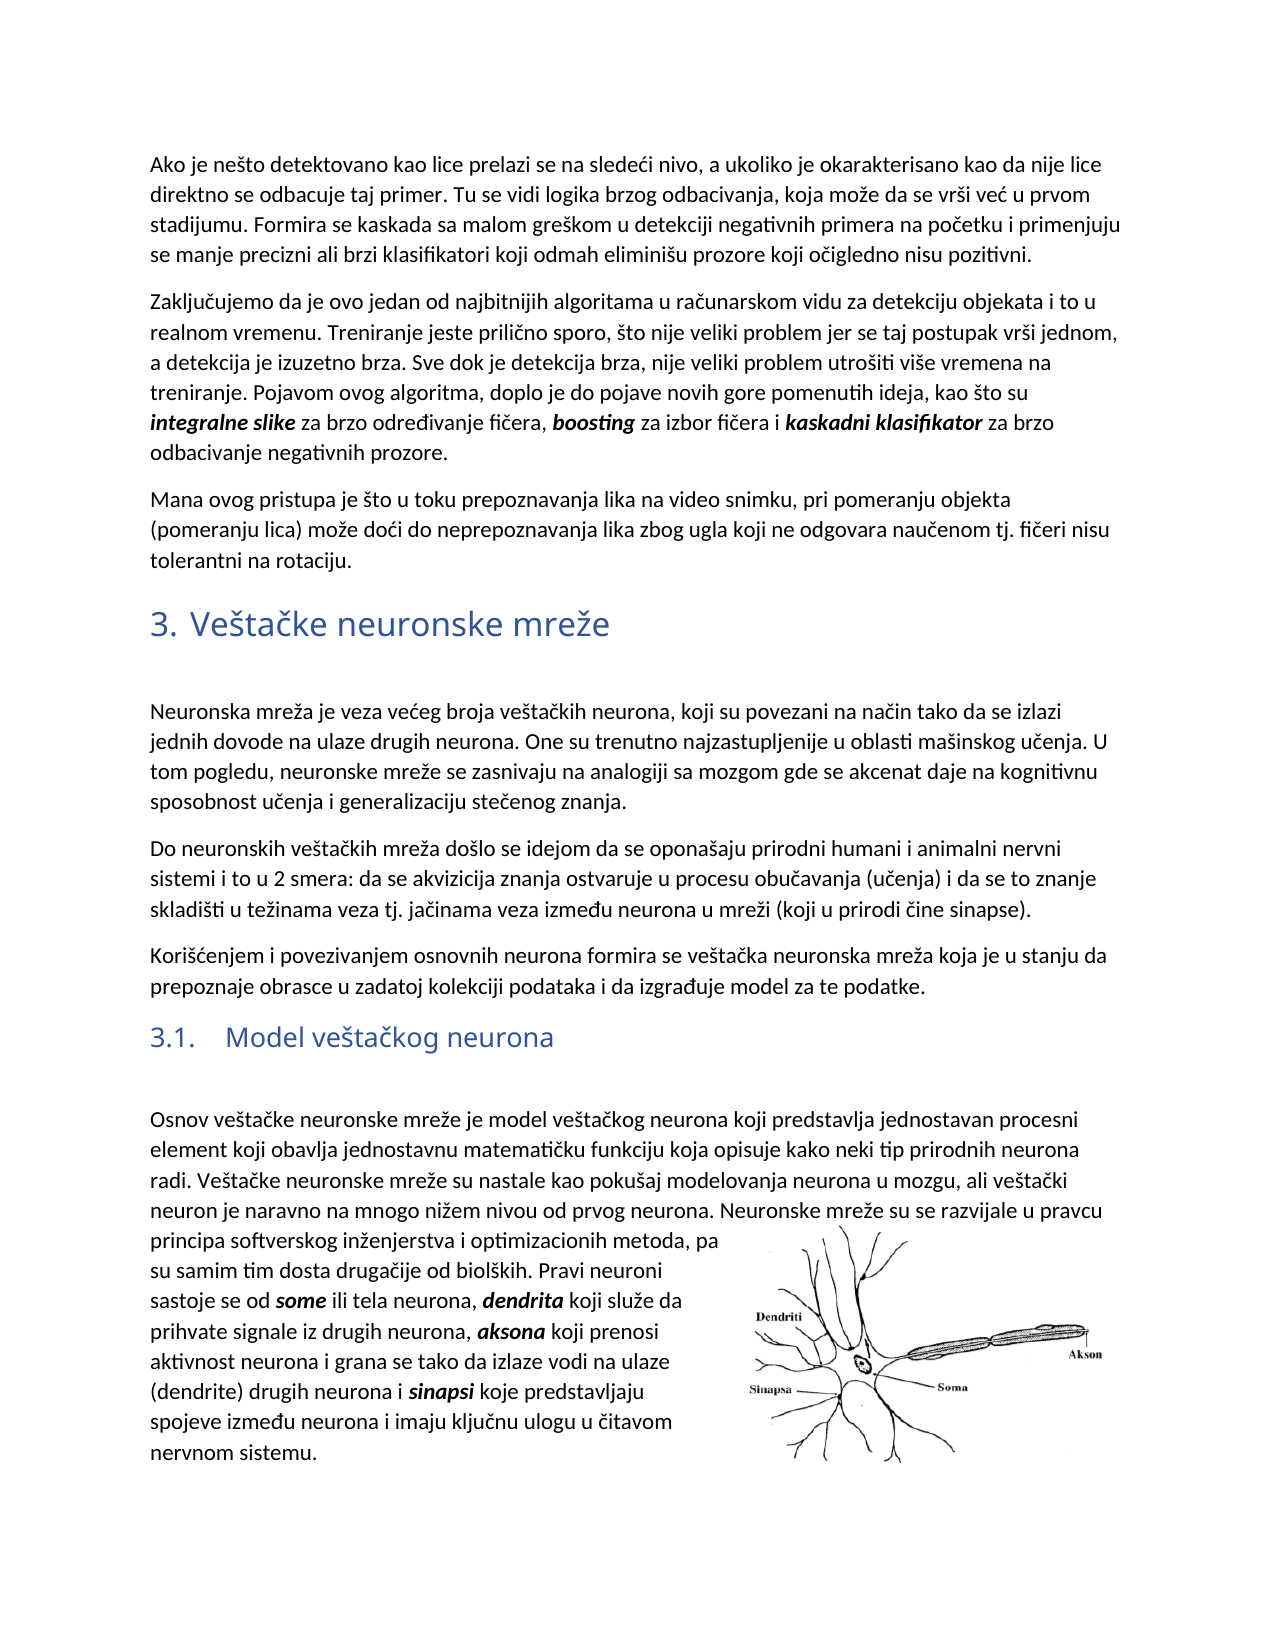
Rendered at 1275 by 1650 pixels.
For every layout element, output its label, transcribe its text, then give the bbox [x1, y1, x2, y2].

text Ako je nešto detektovano kao lice prelazi se na sledeći nivo, a ukoliko je okarakterisano kao da nije lice direktno se odbacuje taj primer. Tu se vidi logika brzog odbacivanja, koja može da se vrši već u prvom stadijumu. Formira se kaskada sa malom greškom u detekciji negativnih primera na početku i primenjuju se manje precizni ali brzi klasifikatori koji odmah eliminišu prozore koji očigledno nisu pozitivni. [150, 150, 1125, 269]
subtitle Model veštačkog neurona [150, 1019, 1125, 1056]
subtitle Veštačke neuronske mreže [150, 601, 1125, 646]
text Zaključujemo da je ovo jedan od najbitnijih algoritama u računarskom vidu za detekciju objekata i to u realnom vremenu. Treniranje jeste prilično sporo, što nije veliki problem jer se taj postupak vrši jednom, a detekcija je izuzetno brza. Sve dok je detekcija brza, nije veliki problem utrošiti više vremena na treniranje. Pojavom ovog algoritma, doplo je do pojave novih gore pomenutih ideja, kao što su integralne slike za brzo određivanje fičera, boosting za izbor fičera i kaskadni klasifikator za brzo odbacivanje negativnih prozore. [150, 287, 1125, 467]
text Osnov veštačke neuronske mreže je model veštačkog neurona koji predstavlja jednostavan procesni element koji obavlja jednostavnu matematičku funkciju koja opisuje kako neki tip prirodnih neurona radi. Veštačke neuronske mreže su nastale kao pokušaj modelovanja neurona u mozgu, ali veštački neuron je naravno na mnogo nižem nivou od prvog neurona. Neuronske mreže su se razvijale u pravcu principa softverskog inženjerstva i optimizacionih metoda, pa su samim tim dosta drugačije od biolških. Pravi neuroni sastoje se od some ili tela neurona, dendrita koji služe da prihvate signale iz drugih neurona, aksona koji prenosi aktivnost neurona i grana se tako da izlaze vodi na ulaze (dendrite) drugih neurona i sinapsi koje predstavljaju spojeve između neurona i imaju ključnu ulogu u čitavom nervnom sistemu. [150, 1105, 1125, 1466]
picture [738, 1225, 1104, 1463]
text Neuronska mreža je veza većeg broja veštačkih neurona, koji su povezani na način tako da se izlazi jednih dovode na ulaze drugih neurona. One su trenutno najzastupljenije u oblasti mašinskog učenja. U tom pogledu, neuronske mreže se zasnivaju na analogiji sa mozgom gde se akcenat daje na kognitivnu sposobnost učenja i generalizaciju stečenog znanja. [150, 697, 1125, 816]
text Korišćenjem i povezivanjem osnovnih neurona formira se veštačka neuronska mreža koja je u stanju da prepoznaje obrasce u zadatoj kolekciji podataka i da izgrađuje model za te podatke. [150, 942, 1125, 1000]
text Mana ovog pristupa je što u toku prepoznavanja lika na video snimku, pri pomeranju objekta (pomeranju lica) može doći do neprepoznavanja lika zbog ugla koji ne odgovara naučenom tj. fičeri nisu tolerantni na rotaciju. [150, 485, 1125, 574]
text Do neuronskih veštačkih mreža došlo se idejom da se oponašaju prirodni humani i animalni nervni sistemi i to u 2 smera: da se akvizicija znanja ostvaruje u procesu obučavanja (učenja) i da se to znanje skladišti u težinama veza tj. jačinama veza između neurona u mreži (koji u prirodi čine sinapse). [150, 834, 1125, 923]
